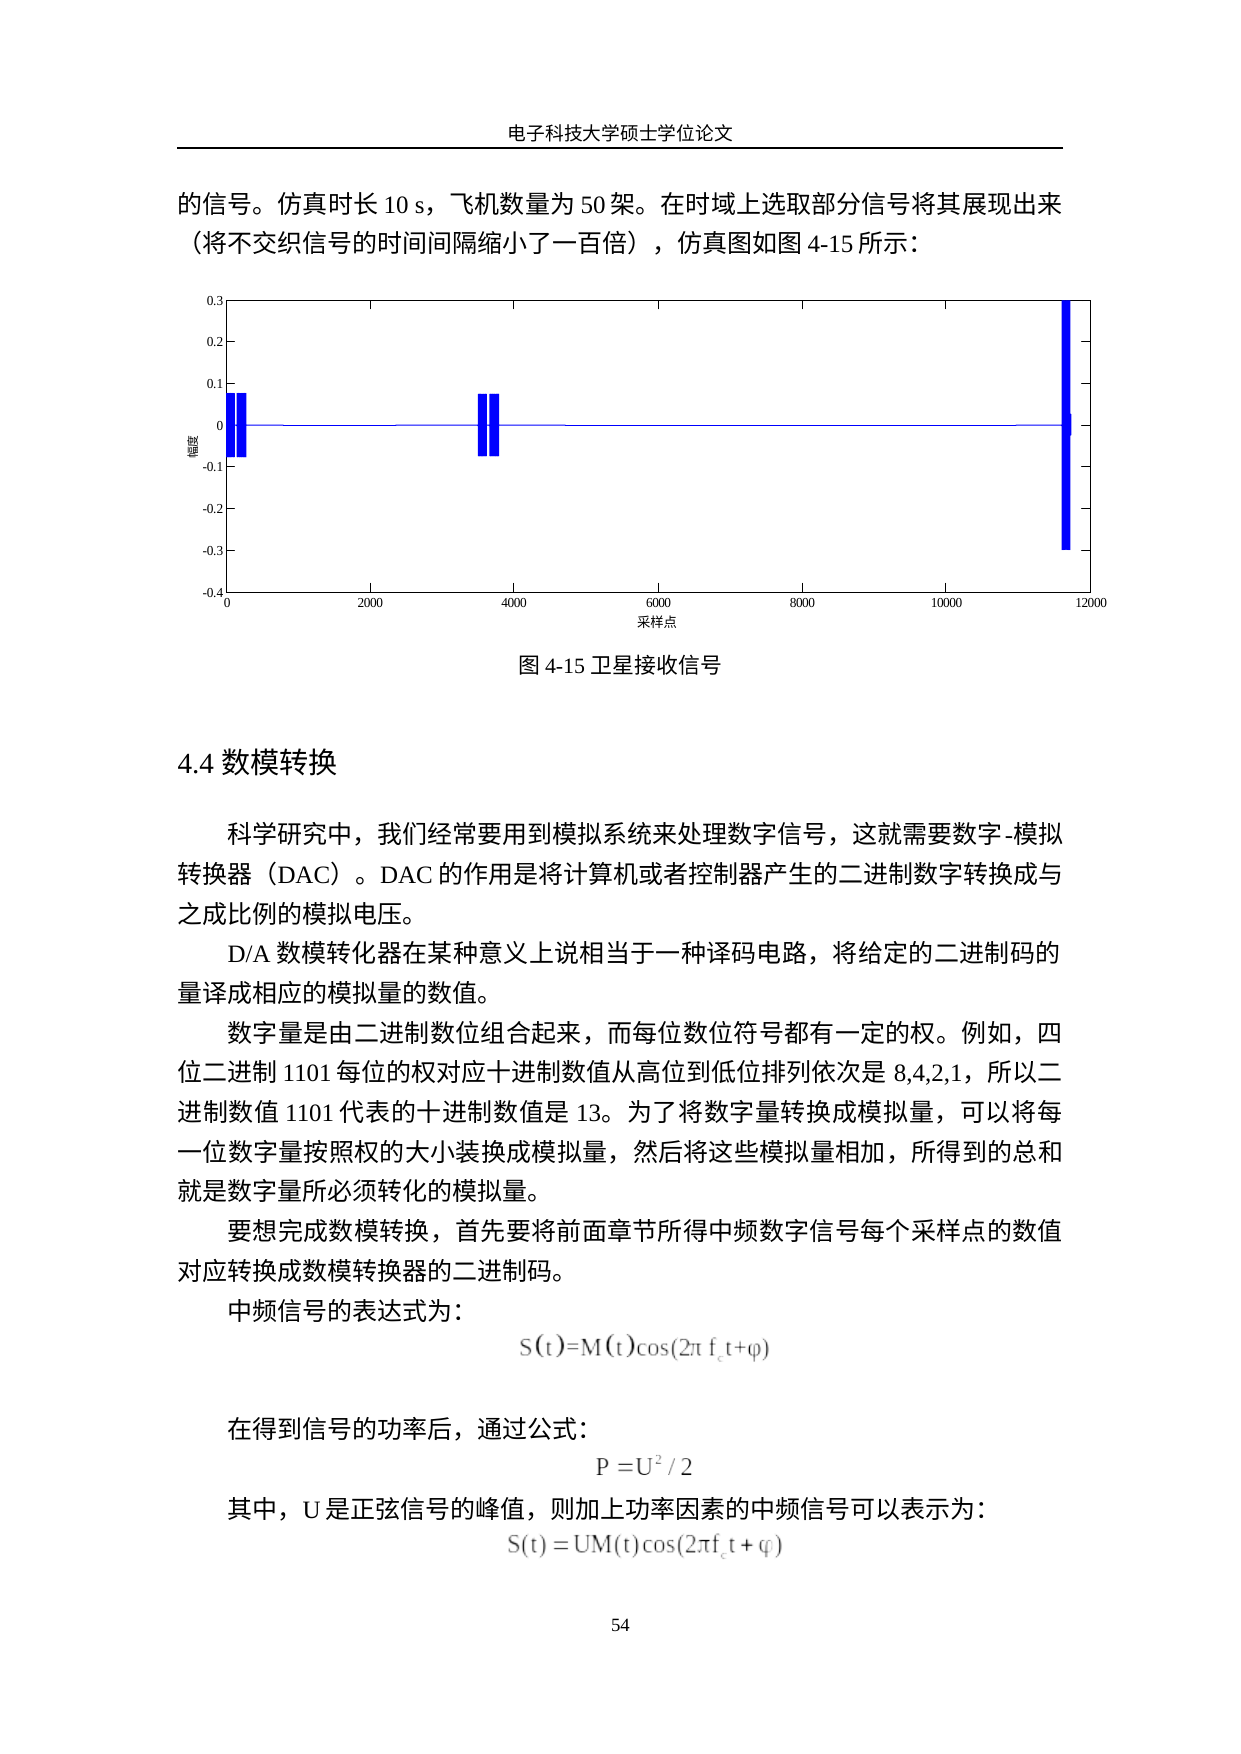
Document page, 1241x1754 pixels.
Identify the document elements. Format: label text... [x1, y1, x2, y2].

text 图4-15 卫星接收信号 [177, 644, 1063, 684]
text 4.4 数模转换 [177, 721, 1063, 801]
text 其中，U是正弦信号的峰值，则加上功率因素的中频信号可以表示为： [177, 1488, 1063, 1527]
text D/A数模转化器在某种意义上说相当于一种译码电路，将给定的二进制码的量译成相应的模拟量的数值。 [177, 932, 1063, 1011]
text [177, 182, 1063, 262]
text 中频信号的表达式为： [177, 1289, 1063, 1329]
text 在得到信号的功率后，通过公式： [177, 1408, 1063, 1448]
text 科学研究中，我们经常要用到模拟系统来处理数字信号，这就需要数字-模拟转换器（DAC）。DAC的作用是将计算机或者控制器产生的二进制数字转换成与之成比例的模拟电压。 [177, 813, 1063, 932]
text 要想完成数模转换，首先要将前面章节所得中频数字信号每个采样点的数值对应转换成数模转换器的二进制码。 [177, 1210, 1063, 1289]
text 数字量是由二进制数位组合起来，而每位数位符号都有一定的权。例如，四位二进制1101每位的权对应十进制数值从高位到低位排列依次是8,4,2,1，所以二进制数值1101代表的十进制数值是13。为了将数字量转换成模拟量，可以将每一位数字量按照权的大小装换成模拟量，然后将这些模拟量相加，所得到的总和就是数字量所必须转化的模拟量。 [177, 1011, 1063, 1210]
